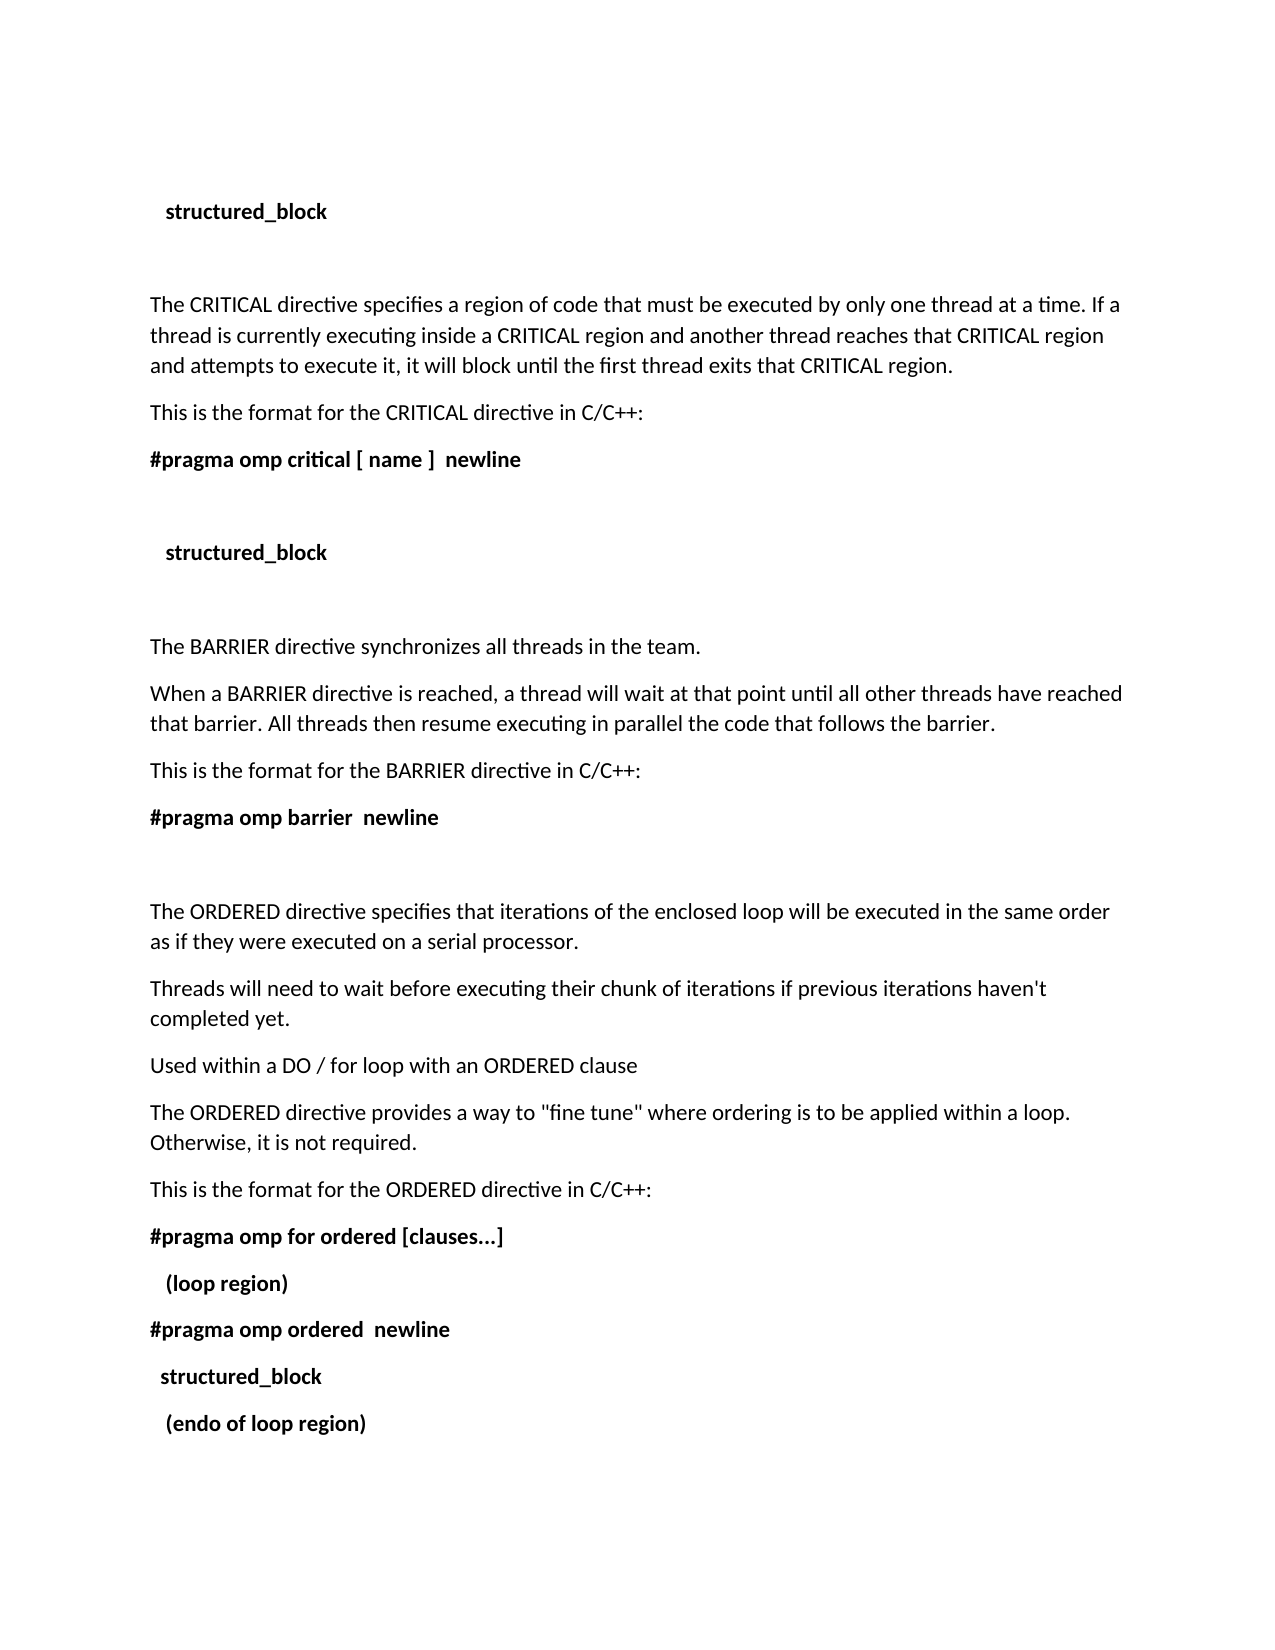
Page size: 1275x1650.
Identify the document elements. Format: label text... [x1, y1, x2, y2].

text The BARRIER directive synchronizes all threads in the team. [150, 632, 1125, 660]
text This is the format for the BARRIER directive in C/C++: [150, 756, 1125, 784]
text structured_block [150, 197, 1125, 225]
text This is the format for the ORDERED directive in C/C++: [150, 1175, 1125, 1203]
text The ORDERED directive specifies that iterations of the enclosed loop will be executed in the same order as if they were executed on a serial processor. [150, 897, 1125, 955]
text When a BARRIER directive is reached, a thread will wait at that point until all other threads have reached that barrier. All threads then resume executing in parallel the code that follows the barrier. [150, 679, 1125, 737]
text #pragma omp critical [ name ] newline [150, 445, 1125, 473]
text structured_block [150, 1362, 1125, 1391]
text structured_block [150, 538, 1125, 567]
text The ORDERED directive provides a way to "fine tune" where ordering is to be applied within a loop. Otherwise, it is not required. [150, 1098, 1125, 1156]
text (loop region) [150, 1269, 1125, 1297]
text The CRITICAL directive specifies a region of code that must be executed by only one thread at a time. If a thread is currently executing inside a CRITICAL region and another thread reaches that CRITICAL region and attempts to execute it, it will block until the first thread exits that CRITICAL region. [150, 291, 1125, 379]
text #pragma omp for ordered [clauses...] [150, 1222, 1125, 1250]
text #pragma omp barrier newline [150, 803, 1125, 831]
text Used within a DO / for loop with an ORDERED clause [150, 1051, 1125, 1079]
text #pragma omp ordered newline [150, 1316, 1125, 1344]
text This is the format for the CRITICAL directive in C/C++: [150, 398, 1125, 426]
text (endo of loop region) [150, 1409, 1125, 1437]
text Threads will need to wait before executing their chunk of iterations if previous iterations haven't completed yet. [150, 974, 1125, 1032]
